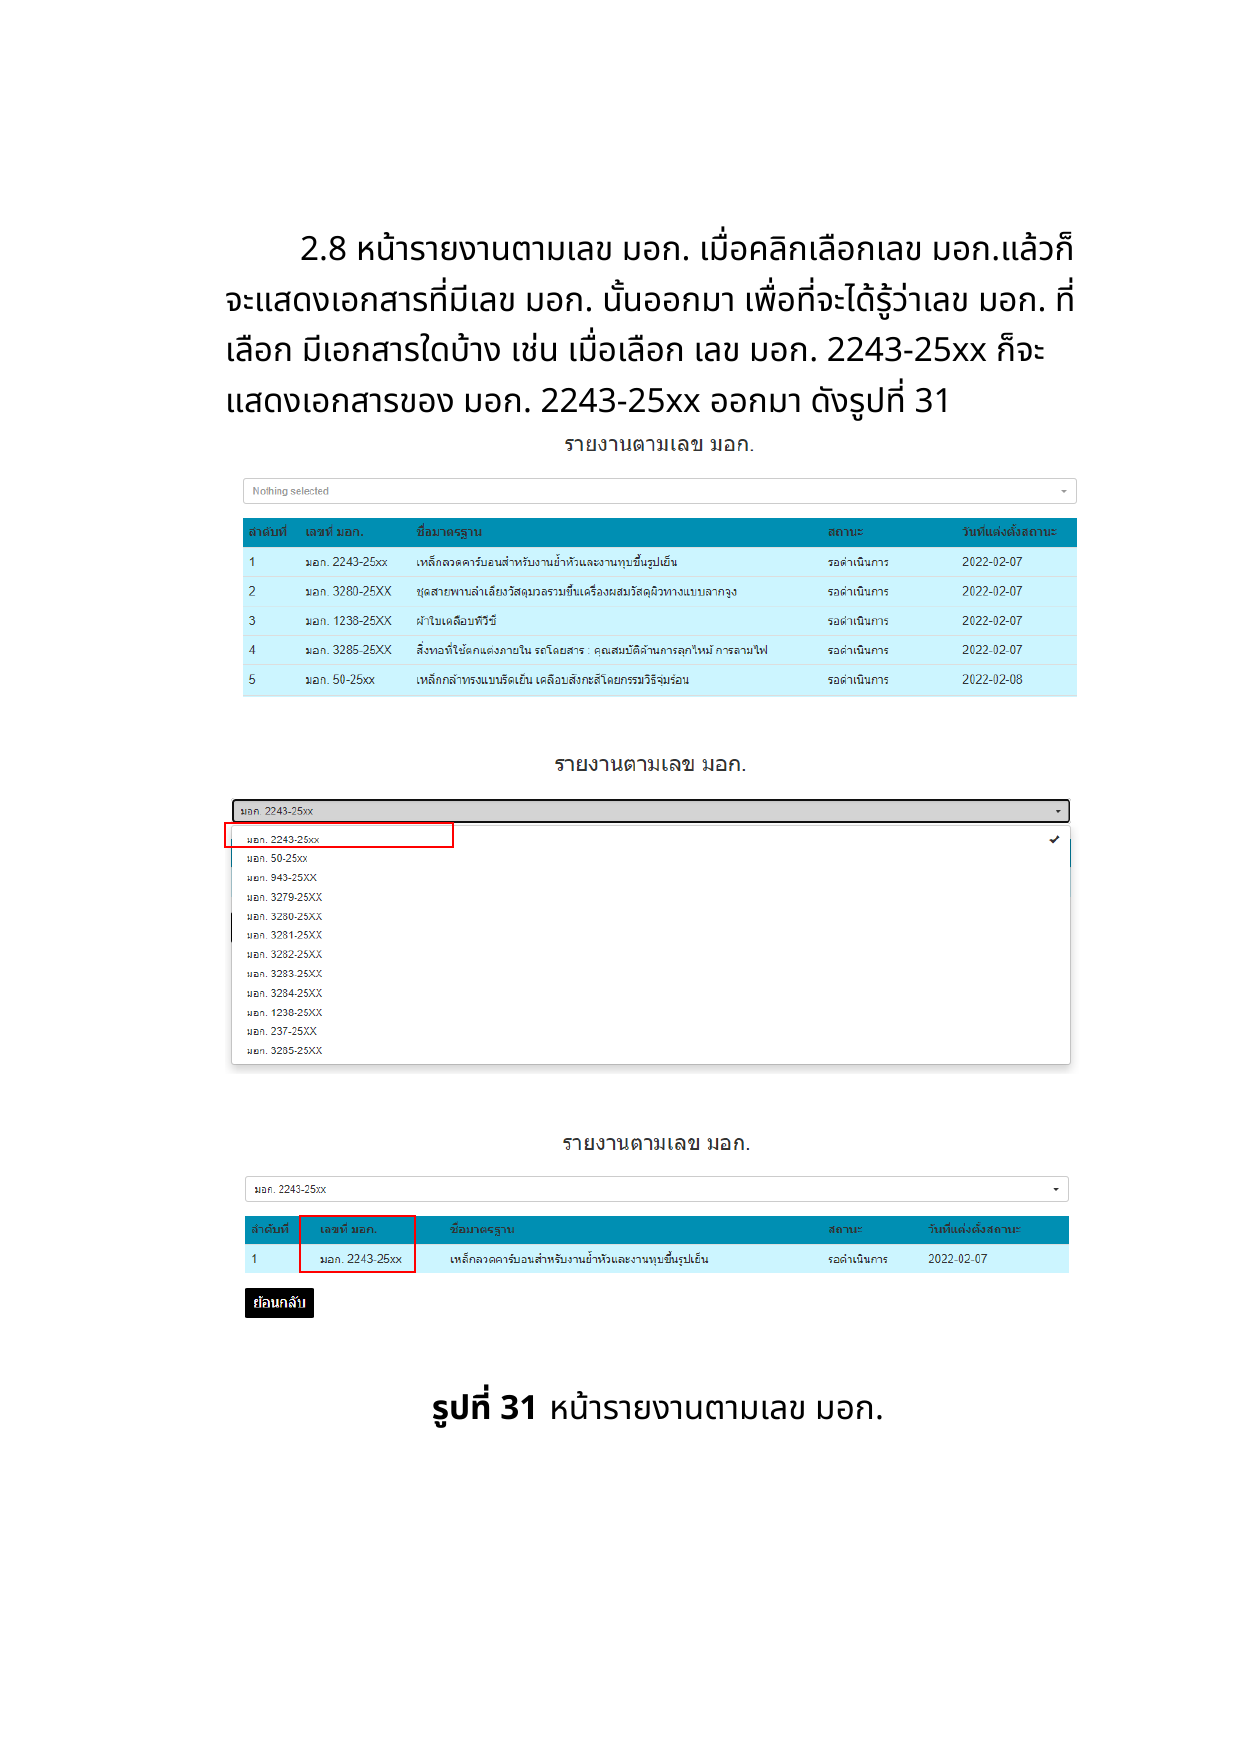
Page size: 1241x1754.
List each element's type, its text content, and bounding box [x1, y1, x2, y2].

picture [225, 741, 1080, 1074]
text 2.8 หน้ารายงานตามเลข มอก. เมื่อคลิกเลือกเลข มอก.แล้วก็จะแสดงเอกสารที่มีเลข มอก. นั้นออกมา เพื่อที่จะได้รู้ว่าเลข มอก. ที่เลือก มีเอกสารใดบ้าง เช่น เมื่อเลือก เลข มอก. 2243-25xx ก็จะแสดงเอกสารของ มอก. 2243-25xx ออกมา ดังรูปที่ 31 [225, 225, 1090, 427]
picture [225, 427, 1091, 697]
picture [225, 1118, 1091, 1327]
text รูปที่ 31 หน้ารายงานตามเลข มอก. [225, 1384, 1090, 1434]
picture [226, 824, 452, 846]
